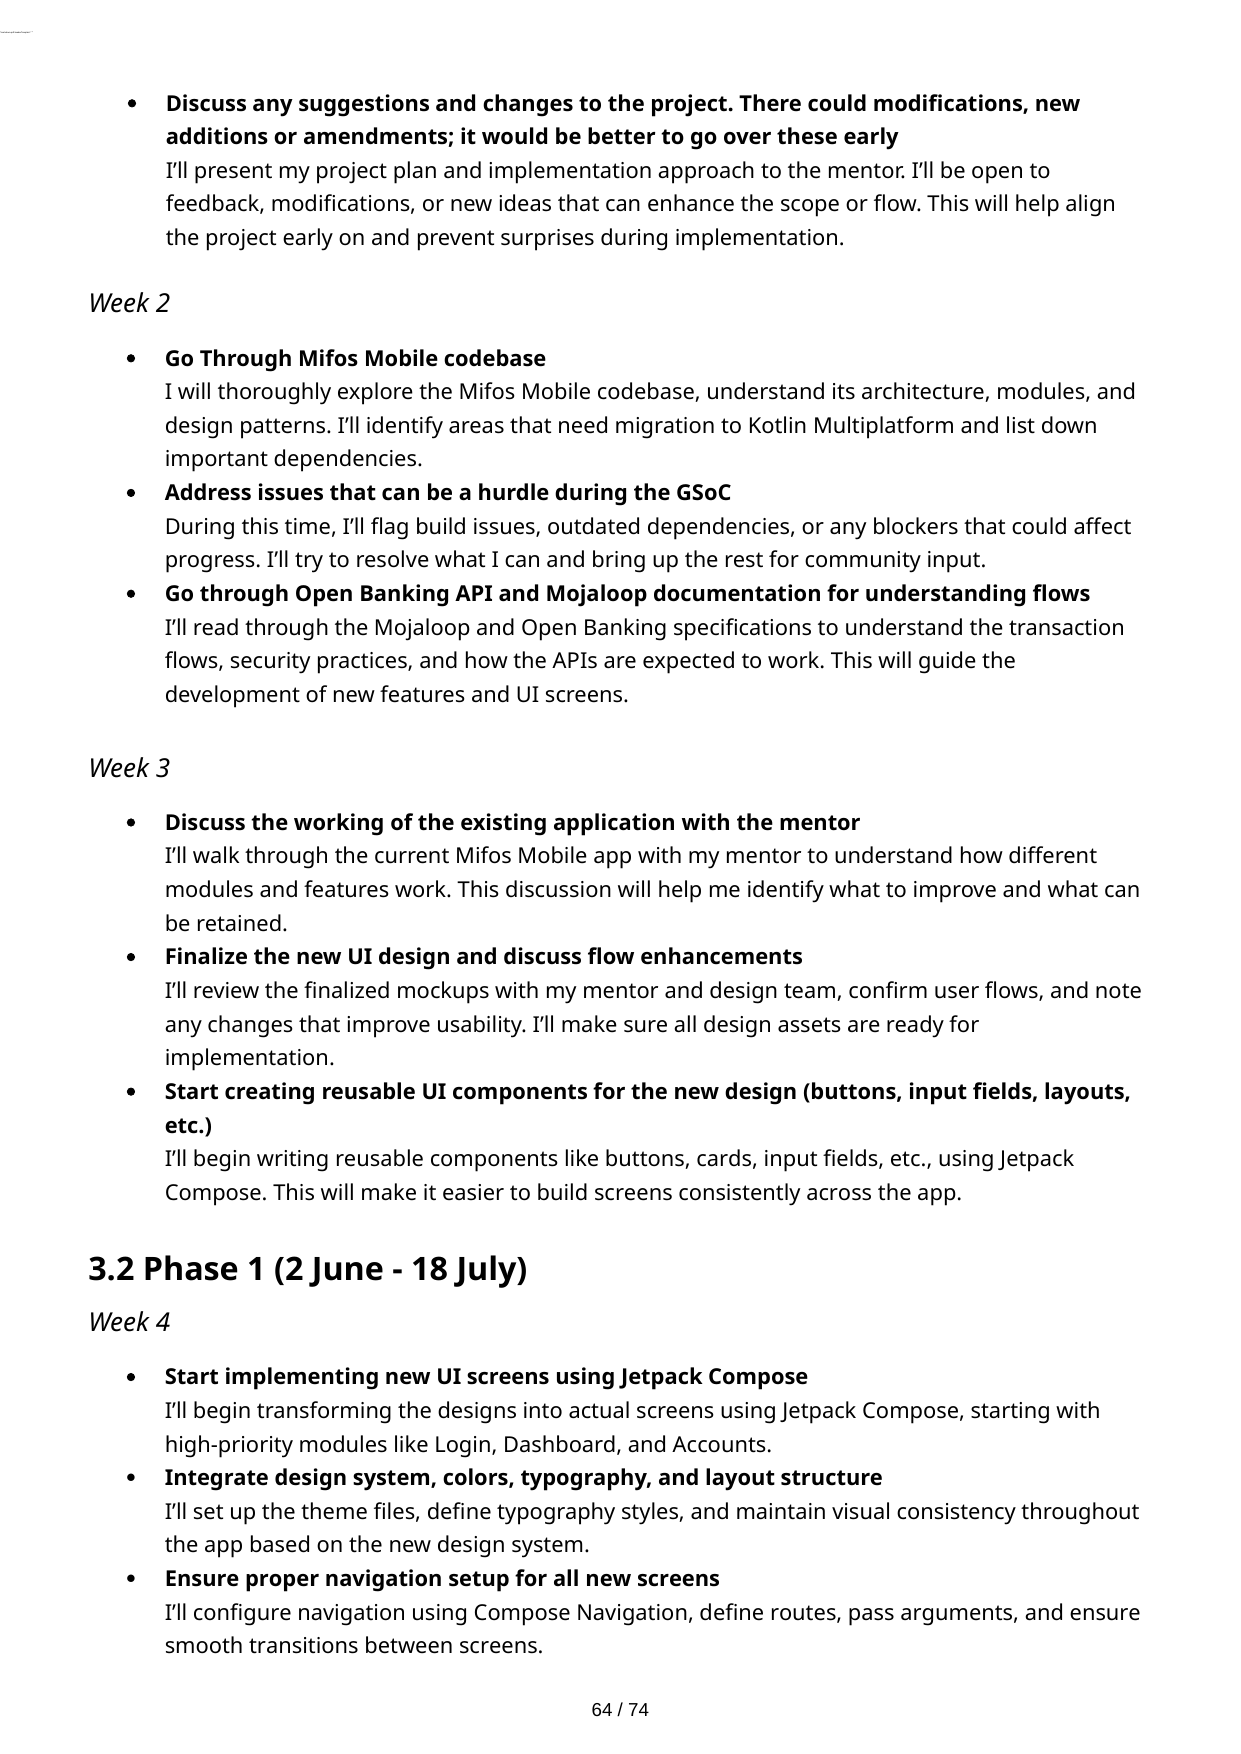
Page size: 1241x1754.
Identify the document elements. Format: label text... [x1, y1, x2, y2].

list Integrate design system, colors, typography, and layout structure [127, 1462, 1152, 1492]
list Ensure proper navigation setup for all new screens [127, 1563, 1152, 1593]
list Start creating reusable UI components for the new design (buttons, input fields, layouts, etc.) [127, 1076, 1152, 1139]
subtitle 3.2 Phase 1 (2 June - 18 July) [88, 1246, 1152, 1289]
list Discuss the working of the existing application with the mentor [127, 807, 1152, 837]
subtitle Week 4 [88, 1304, 1152, 1339]
subtitle Week 3 [88, 749, 1152, 785]
list Start implementing new UI screens using Jetpack Compose [127, 1361, 1152, 1391]
list Address issues that can be a hurdle during the GSoC [127, 477, 1152, 507]
list During this time, I’ll flag build issues, outdated dependencies, or any blockers that could affect progress. I’ll try to resolve what I can and bring up the rest for community input. [164, 511, 1152, 574]
list I’ll set up the theme files, define typography styles, and maintain visual consistency throughout the app based on the new design system. [164, 1496, 1152, 1559]
list I’ll begin writing reusable components like buttons, cards, input fields, etc., using Jetpack Compose. This will make it easier to build screens consistently across the app. [164, 1143, 1152, 1207]
list I’ll read through the Mojaloop and Open Banking specifications to understand the transaction flows, security practices, and how the APIs are expected to work. This will guide the development of new features and UI screens. [164, 612, 1152, 709]
list I’ll review the finalized mockups with my mentor and design team, confirm user flows, and note any changes that improve usability. I’ll make sure all design assets are ready for implementation. [164, 975, 1152, 1072]
subtitle Week 2 [88, 285, 1152, 320]
list I’ll configure navigation using Compose Navigation, define routes, pass arguments, and ensure smooth transitions between screens. [164, 1597, 1152, 1660]
list Go Through Mifos Mobile codebase [127, 342, 1152, 372]
list Go through Open Banking API and Mojaloop documentation for understanding flows [127, 578, 1152, 608]
list I’ll begin transforming the designs into actual screens using Jetpack Compose, starting with high-priority modules like Login, Dashboard, and Accounts. [164, 1395, 1152, 1458]
list I will thoroughly explore the Mifos Mobile codebase, understand its architecture, modules, and design patterns. I’ll identify areas that need migration to Kotlin Multiplatform and list down important dependencies. [164, 376, 1152, 473]
list Finalize the new UI design and discuss flow enhancements [127, 941, 1152, 971]
list Discuss any suggestions and changes to the project. There could modifications, new additions or amendments; it would be better to go over these early [128, 87, 1152, 151]
list I’ll present my project plan and implementation approach to the mentor. I’ll be open to feedback, modifications, or new ideas that can enhance the scope or flow. This will help align the project early on and prevent surprises during implementation. [166, 155, 1152, 252]
list I’ll walk through the current Mifos Mobile app with my mentor to understand how different modules and features work. This discussion will help me identify what to improve and what can be retained. [164, 840, 1152, 937]
